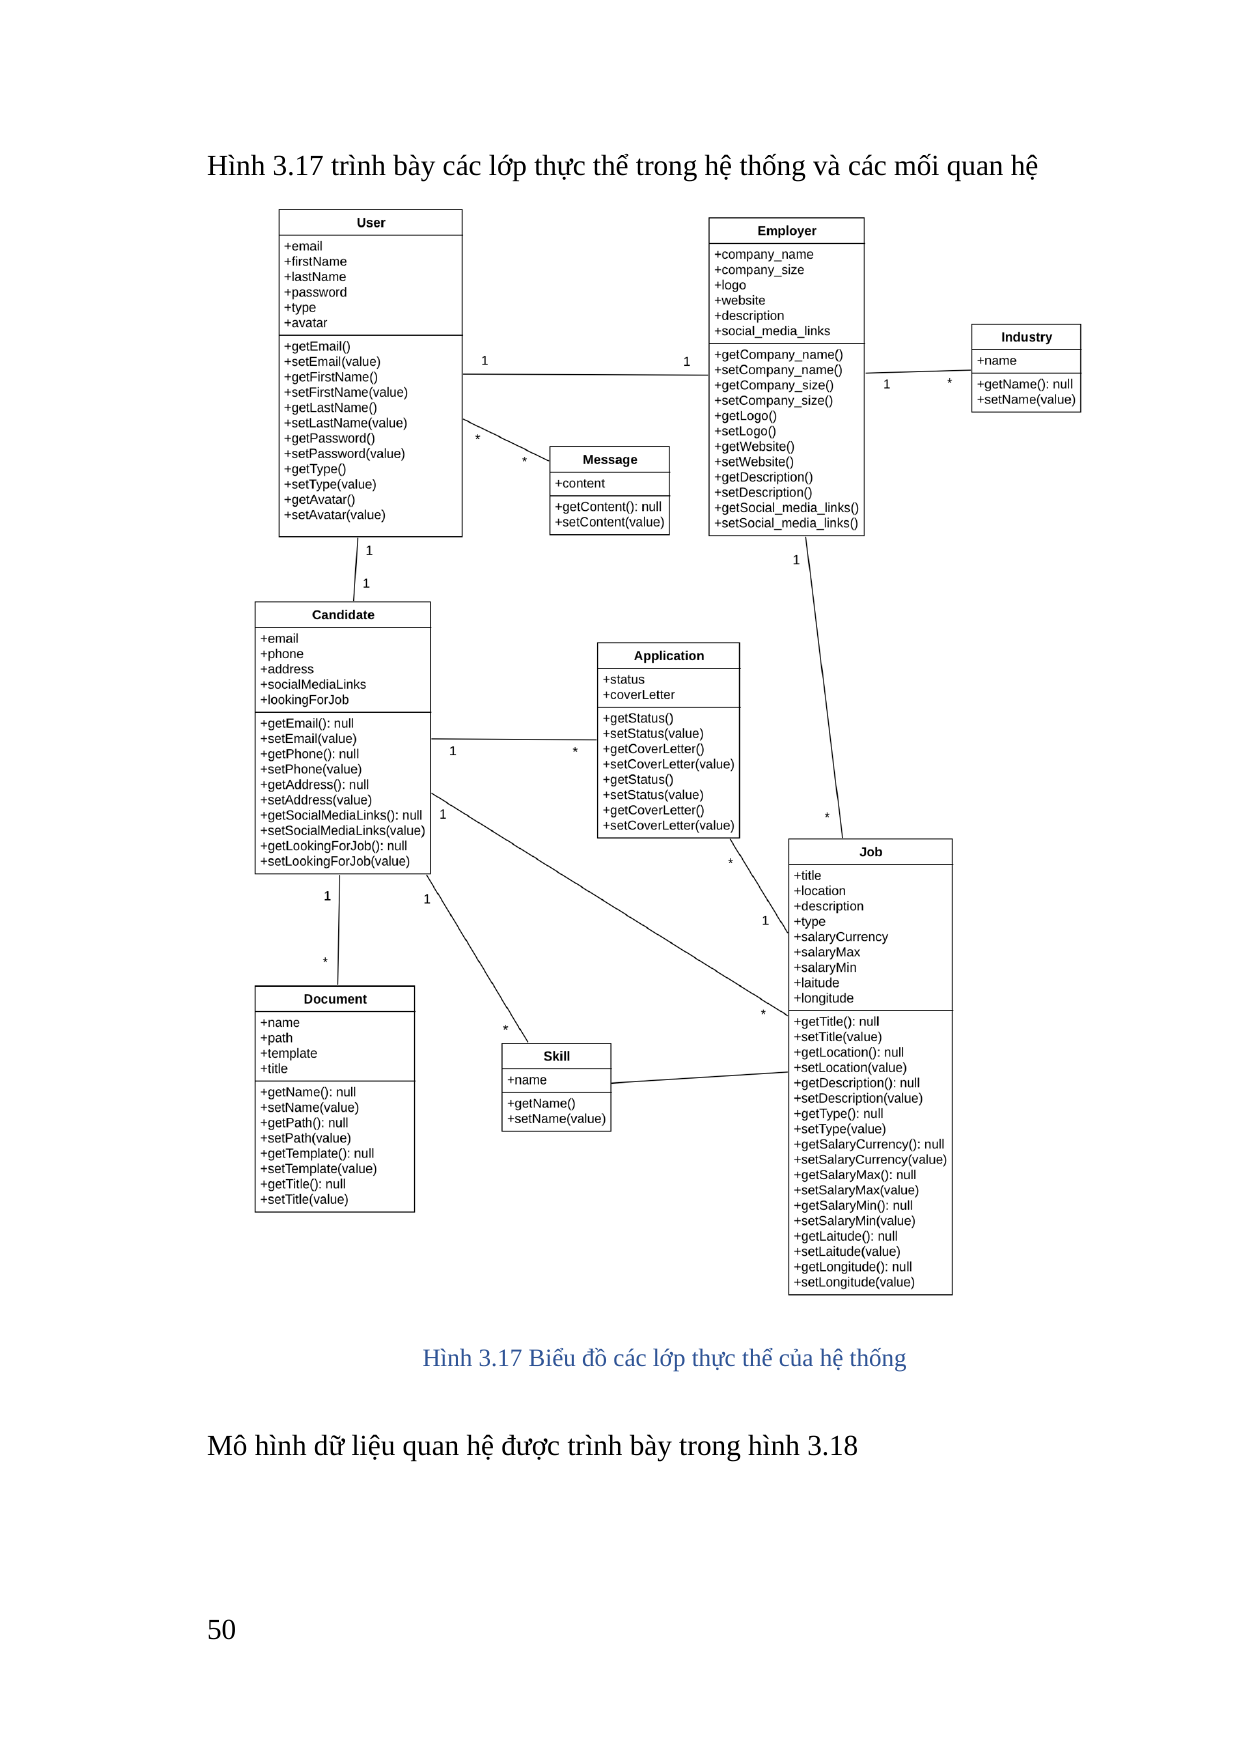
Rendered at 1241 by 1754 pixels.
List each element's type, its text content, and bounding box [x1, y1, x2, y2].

subtitle Hình 3.17 Biểu đồ các lớp thực thể của hệ thống [207, 1343, 1122, 1372]
picture [236, 198, 1093, 1323]
text Mô hình dữ liệu quan hệ được trình bày trong hình 3.18 [207, 1428, 1122, 1462]
text Hình 3.17 trình bày các lớp thực thể trong hệ thống và các mối quan hệ [207, 148, 1122, 181]
